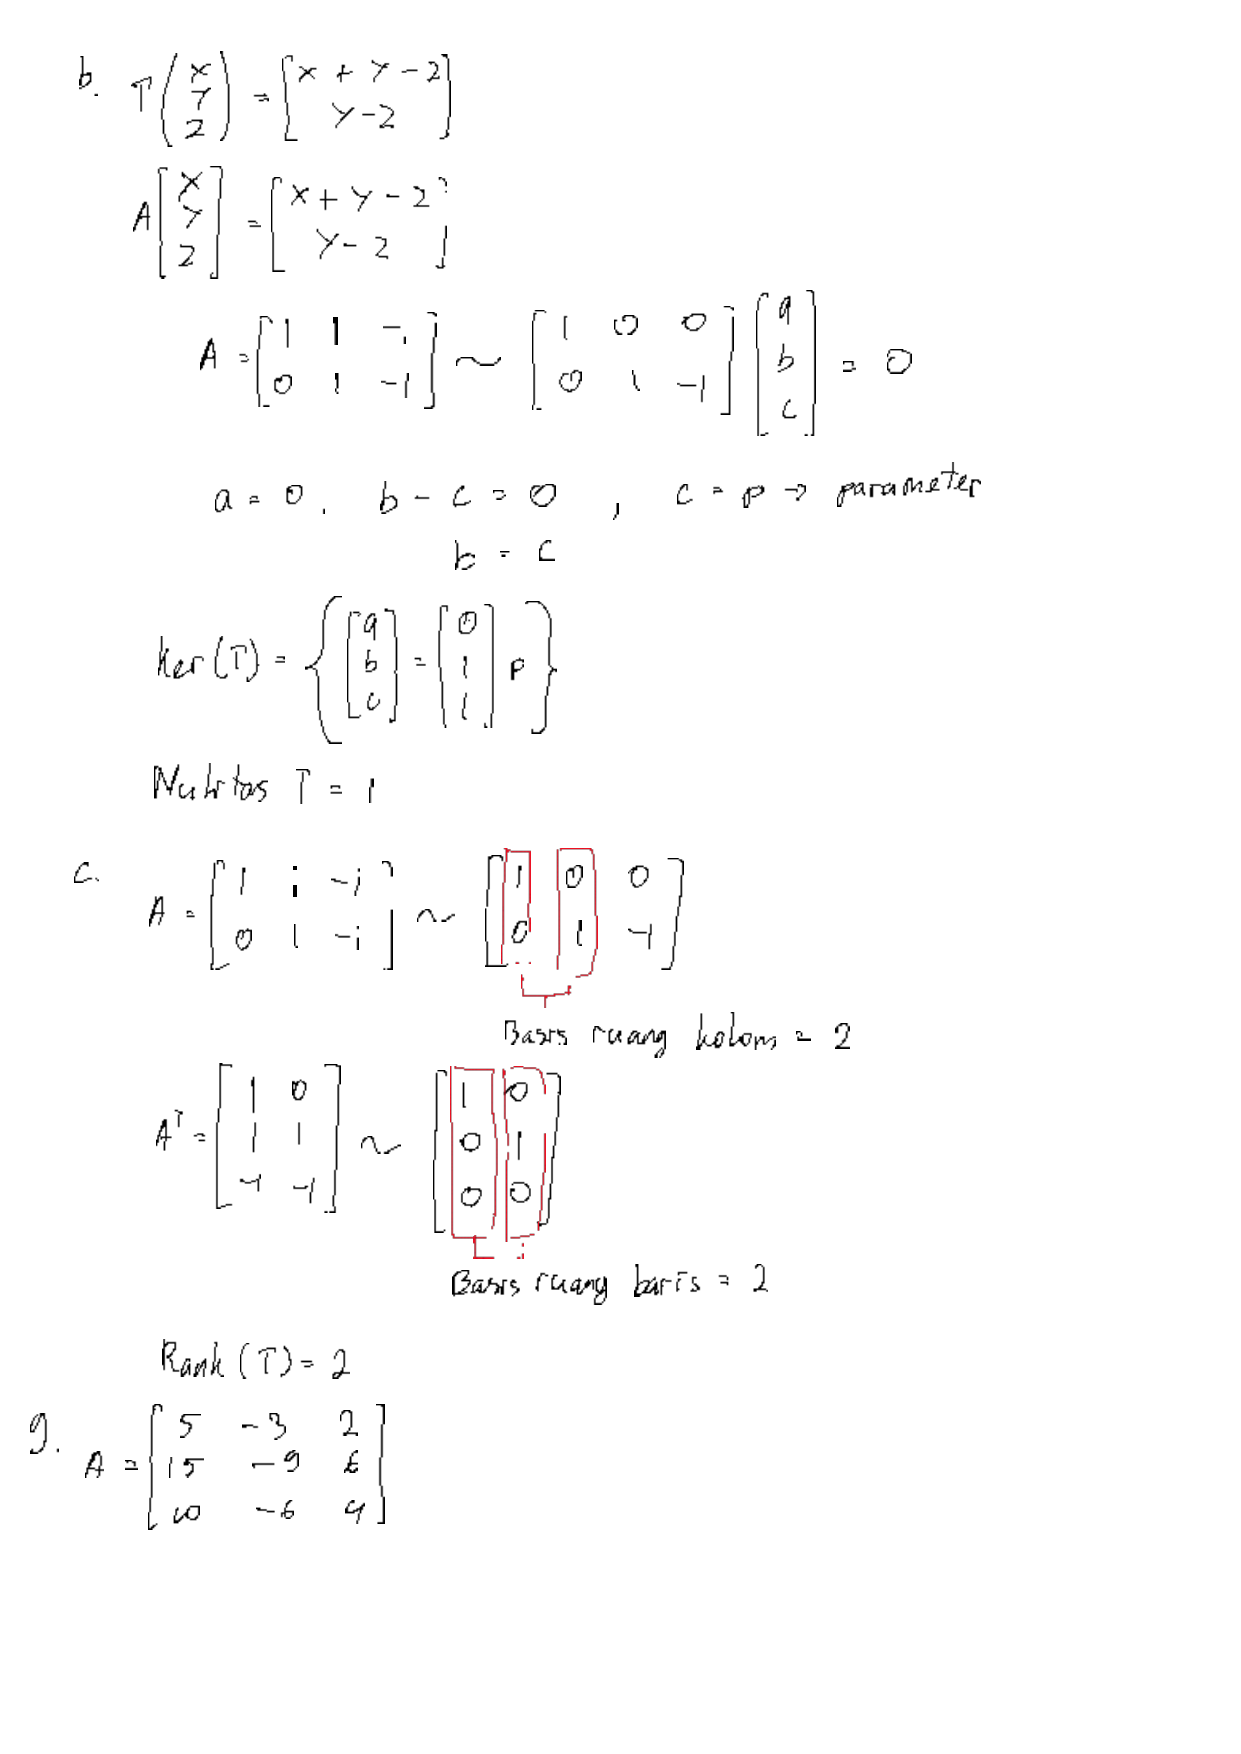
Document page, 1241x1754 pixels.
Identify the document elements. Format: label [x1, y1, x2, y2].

picture [30, 1413, 59, 1454]
picture [293, 865, 297, 897]
picture [344, 1450, 358, 1473]
picture [424, 312, 437, 409]
picture [677, 484, 806, 508]
picture [305, 596, 342, 744]
picture [376, 1404, 385, 1524]
picture [200, 316, 292, 407]
picture [634, 1264, 768, 1297]
picture [380, 481, 471, 514]
picture [369, 772, 374, 803]
picture [85, 1451, 104, 1478]
picture [131, 53, 211, 147]
picture [525, 601, 557, 734]
picture [613, 503, 619, 520]
picture [149, 860, 252, 970]
picture [331, 867, 360, 896]
picture [485, 848, 598, 1008]
picture [333, 317, 338, 345]
picture [593, 1026, 666, 1058]
picture [220, 51, 269, 141]
picture [532, 310, 582, 410]
picture [493, 490, 506, 500]
picture [677, 306, 734, 415]
picture [335, 373, 341, 394]
picture [242, 1413, 286, 1440]
picture [292, 1064, 341, 1213]
picture [271, 177, 447, 272]
picture [696, 1012, 776, 1050]
picture [74, 862, 99, 883]
picture [452, 1270, 607, 1305]
picture [148, 1404, 204, 1530]
picture [500, 551, 512, 557]
picture [256, 1500, 294, 1519]
picture [756, 290, 816, 436]
picture [125, 1460, 138, 1470]
picture [455, 540, 475, 570]
picture [614, 315, 638, 335]
picture [381, 373, 409, 398]
picture [383, 318, 406, 344]
picture [382, 861, 393, 970]
picture [133, 166, 261, 279]
picture [294, 924, 298, 948]
picture [340, 1410, 358, 1436]
picture [530, 484, 556, 507]
picture [843, 361, 856, 372]
picture [347, 604, 524, 728]
picture [887, 349, 912, 374]
picture [456, 357, 501, 366]
picture [282, 54, 451, 141]
picture [539, 540, 555, 561]
picture [632, 370, 640, 391]
picture [252, 1450, 299, 1472]
picture [79, 56, 98, 96]
picture [417, 909, 455, 922]
picture [296, 769, 342, 804]
picture [240, 1343, 350, 1379]
picture [158, 636, 285, 682]
picture [335, 926, 359, 950]
picture [156, 1063, 261, 1209]
picture [162, 1339, 224, 1377]
picture [835, 1023, 850, 1049]
picture [361, 1136, 401, 1154]
picture [345, 1500, 365, 1524]
picture [154, 763, 268, 802]
picture [796, 1031, 811, 1041]
picture [433, 1066, 561, 1259]
picture [628, 858, 684, 970]
picture [837, 462, 981, 507]
picture [505, 1019, 567, 1045]
picture [215, 485, 325, 514]
